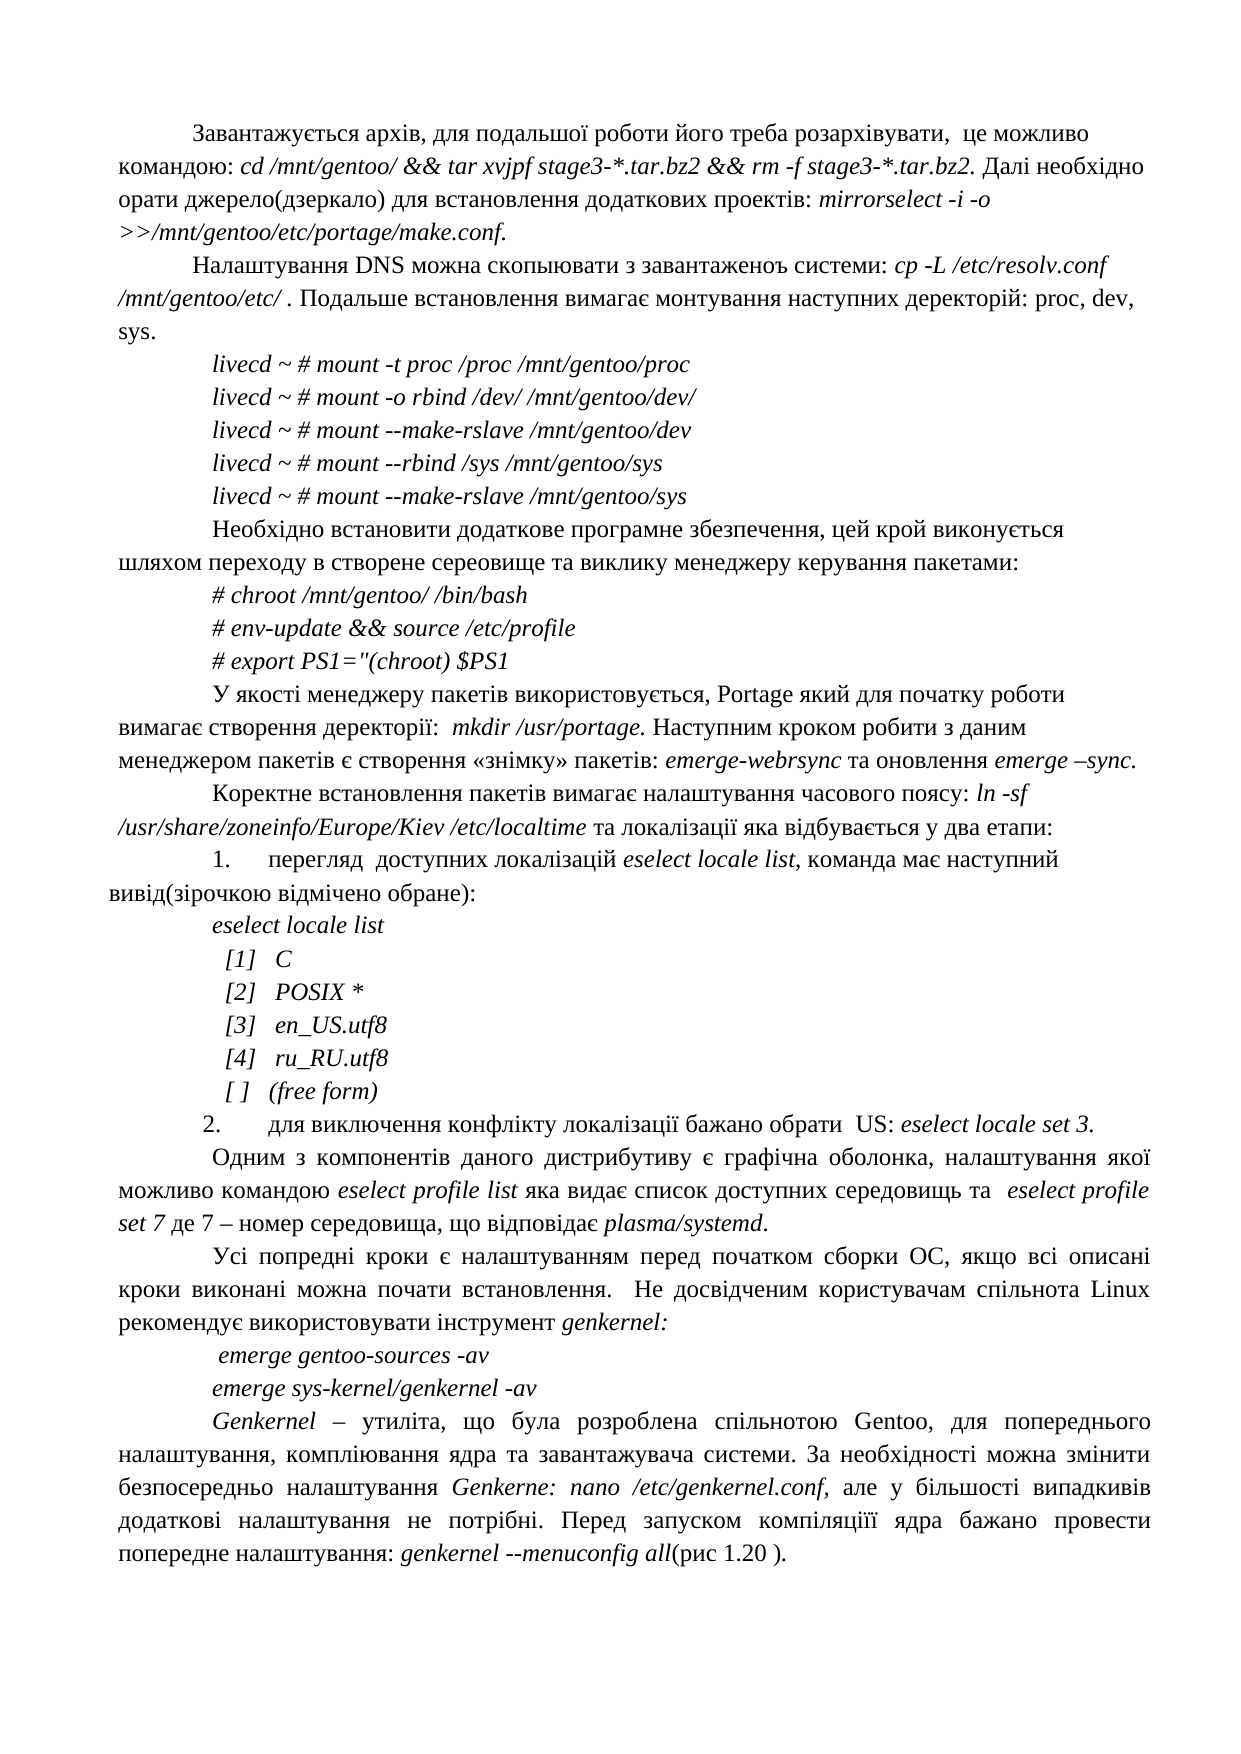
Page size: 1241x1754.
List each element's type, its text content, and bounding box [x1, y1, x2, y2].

list перегляд доступних локалізацій eselect locale list, команда має наступний вивід(зірочкою відмічено обране): [109, 844, 1152, 906]
list livecd ~ # mount --make-rslave /mnt/gentoo/sys [118, 481, 1152, 510]
list Необхідно встановити додаткове програмне збезпечення, цей крой виконується шляхом переходу в створене сереовище та виклику менеджеру керування пакетами: [118, 514, 1152, 576]
list [ ] (free form) [212, 1076, 1152, 1104]
list livecd ~ # mount -o rbind /dev/ /mnt/gentoo/dev/ [118, 382, 1152, 411]
list livecd ~ # mount --make-rslave /mnt/gentoo/dev [118, 415, 1152, 444]
list для виключення конфлікту локалізації бажано обрати US: eselect locale set 3. [118, 1109, 1152, 1137]
text У якості менеджеру пакетів використовується, Portage який для початку роботи вимагає створення деректорії: mkdir /usr/portage. Наступним кроком робити з даним менеджером пакетів є створення «знімку» пакетів: emerge-webrsync та оновлення emerge –sync. [118, 679, 1152, 774]
text Genkernel – утиліта, що була розроблена спільнотою Gentoo, для попереднього налаштування, компліювання ядра та завантажувача системи. За необхідності можна змінити безпосередньо налаштування Genkerne: nano /etc/genkernel.conf, але у більшості випадкивів додаткові налаштування не потрібні. Перед запуском компіляціїї ядра бажано провести попередне налаштування: genkernel --menuconfig all(рис 1.20 ). [118, 1406, 1152, 1567]
list # export PS1="(chroot) $PS1 [118, 646, 1152, 675]
list [4] ru_RU.utf8 [212, 1043, 1152, 1071]
text Усі попредні кроки є налаштуванням перед початком сборки ОС, якщо всі описані кроки виконані можна почати встановлення. Не досвідченим користувачам спільнота Linux рекомендує використовувати інструмент genkernel: [118, 1241, 1152, 1336]
text emerge sys-kernel/genkernel -av [118, 1373, 1152, 1402]
list # env-update && source /etc/profile [118, 613, 1152, 642]
list Налаштування DNS можна скопыювати з завантаженоъ системи: cp -L /etc/resolv.conf /mnt/gentoo/etc/ . Подальше встановлення вимагає монтування наступних деректорій: proc, dev, sys. [118, 250, 1152, 345]
list [3] en_US.utf8 [212, 1010, 1152, 1038]
list [1] C [212, 944, 1152, 972]
list eselect locale list [212, 911, 1152, 939]
list livecd ~ # mount --rbind /sys /mnt/gentoo/sys [118, 448, 1152, 477]
text Одним з компонентів даного дистрибутиву є графічна оболонка, налаштування якої можливо командою eselect profile list яка видає список доступних середовищь та eselect profile set 7 де 7 – номер середовища, що відповідає plasma/systemd. [118, 1142, 1152, 1237]
text Коректне встановлення пакетів вимагає налаштування часового поясу: ln -sf /usr/share/zoneinfo/Europe/Kiev /etc/localtime та локалізації яка відбувається у два етапи: [118, 778, 1152, 840]
list livecd ~ # mount -t proc /proc /mnt/gentoo/proc [118, 349, 1152, 378]
text emerge gentoo-sources -av [118, 1340, 1152, 1369]
list # chroot /mnt/gentoo/ /bin/bash [118, 580, 1152, 609]
list Завантажується архів, для подальшої роботи його треба розархівувати, це можливо командою: cd /mnt/gentoo/ && tar xvjpf stage3-*.tar.bz2 && rm -f stage3-*.tar.bz2. Далі необхідно орати джерело(дзеркало) для встановлення додаткових проектів: mirrorselect -i -o >>/mnt/gentoo/etc/portage/make.conf. [118, 118, 1152, 246]
list [2] POSIX * [212, 977, 1152, 1005]
